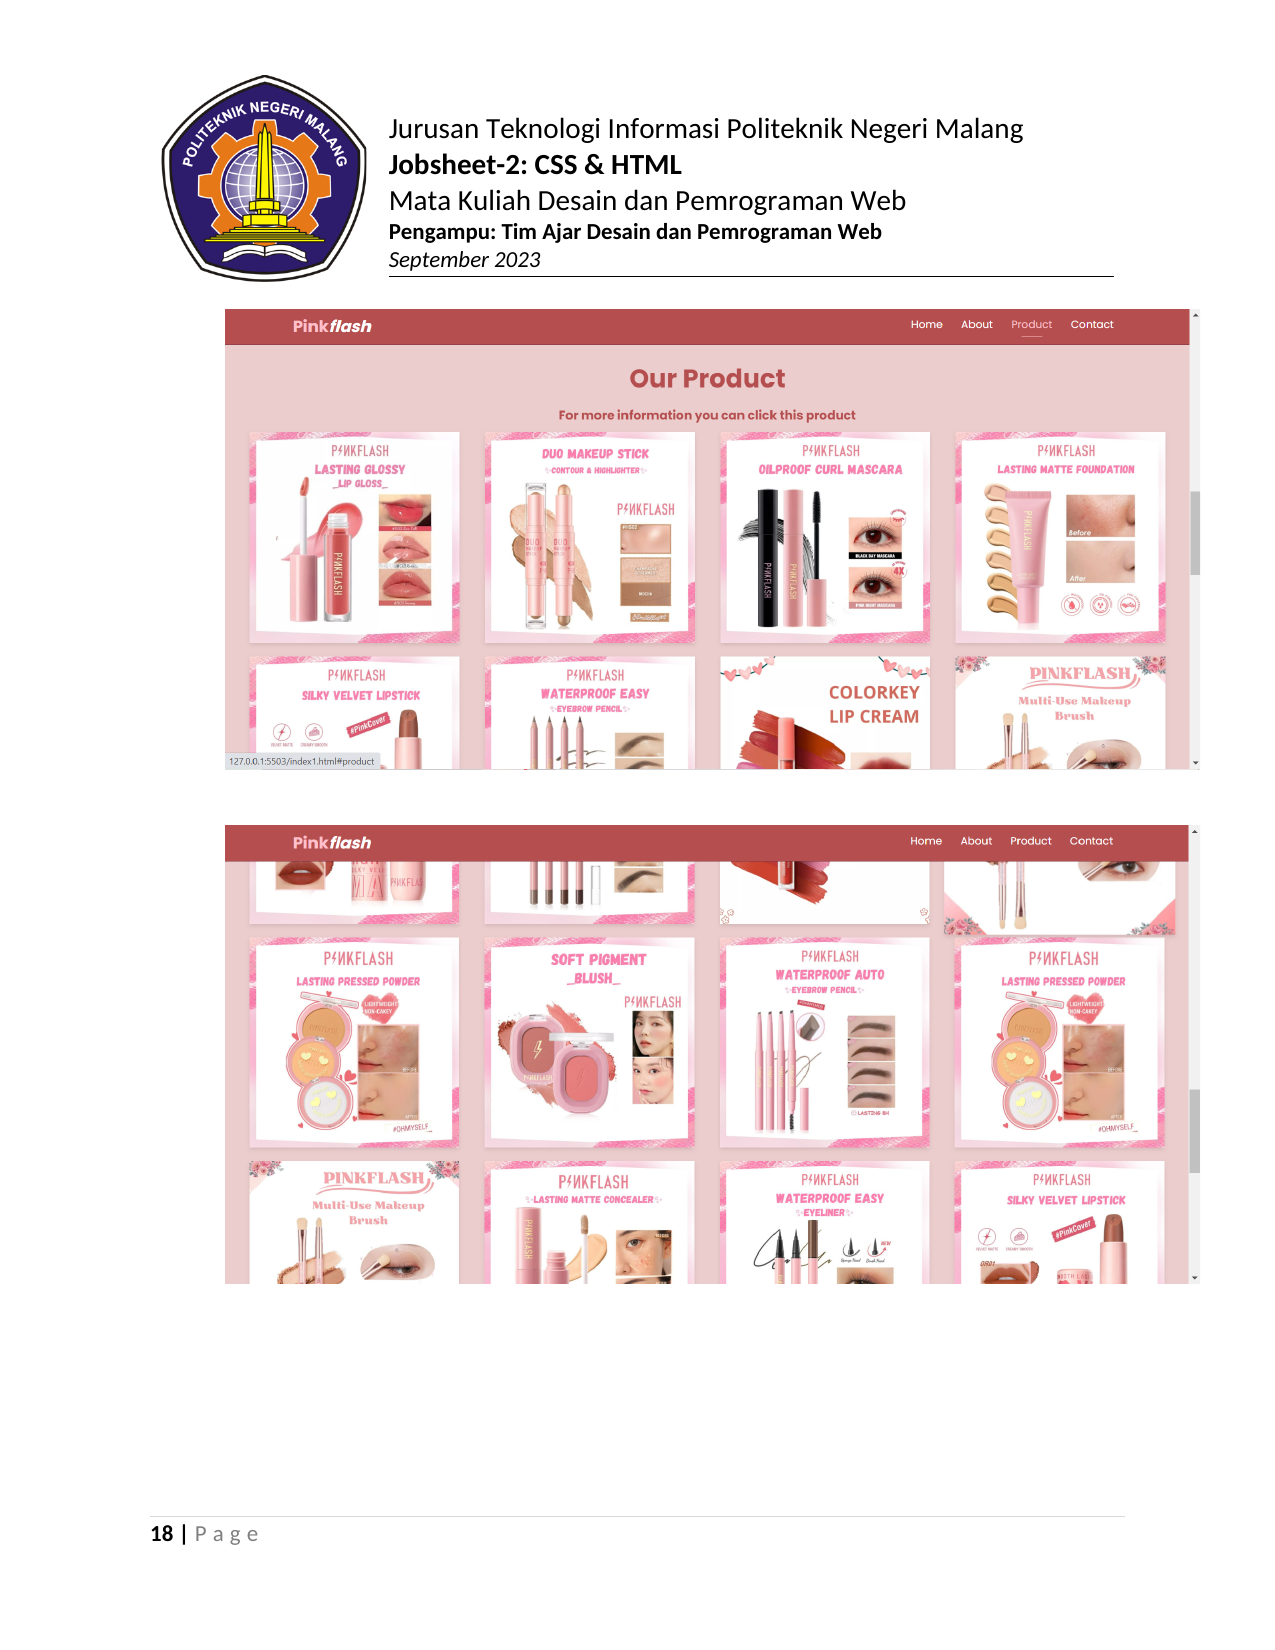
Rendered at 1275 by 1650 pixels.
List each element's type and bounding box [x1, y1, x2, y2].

picture [225, 825, 1200, 1284]
picture [161, 75, 367, 282]
picture [225, 309, 1200, 770]
